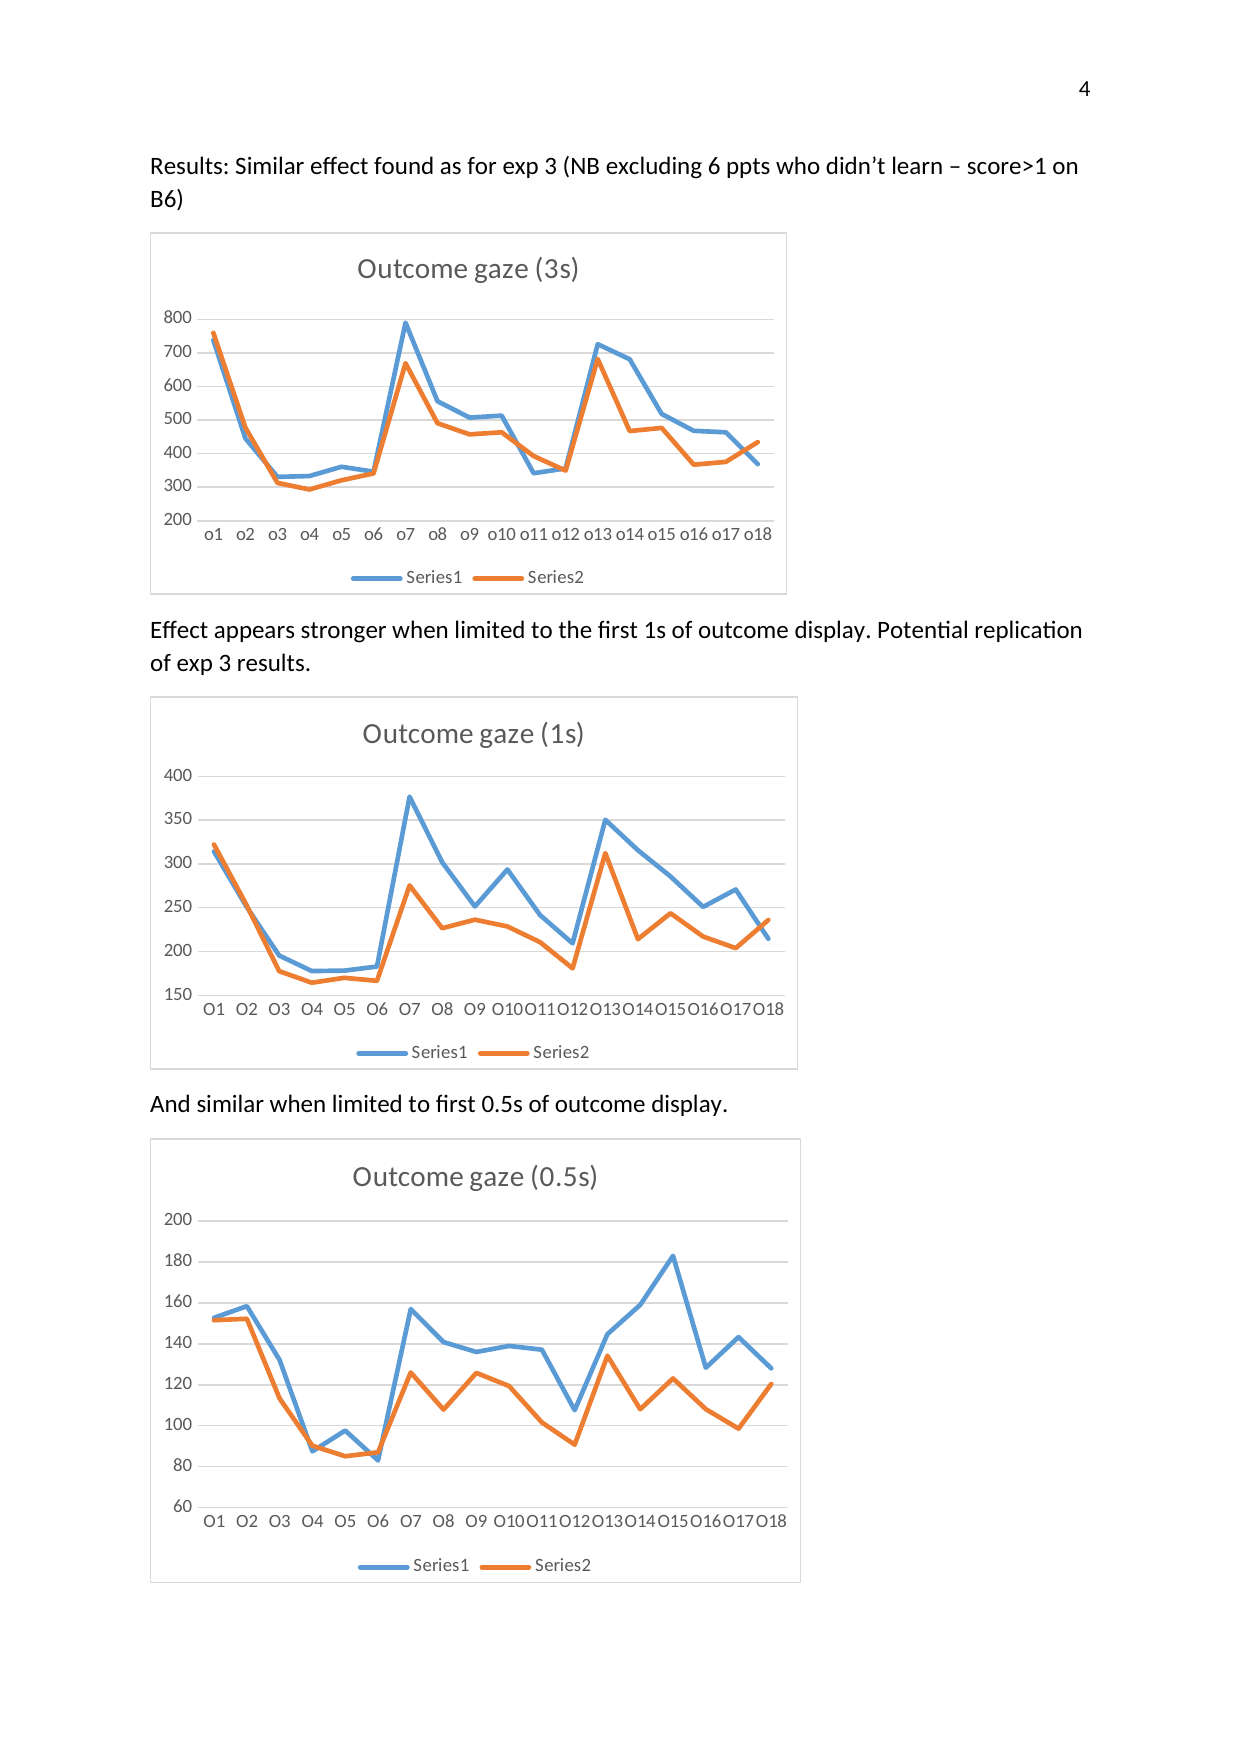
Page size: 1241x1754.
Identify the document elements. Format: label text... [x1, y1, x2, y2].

text And similar when limited to first 0.5s of outcome display. [150, 1089, 1090, 1119]
text Effect appears stronger when limited to the first 1s of outcome display. Potential replication of exp 3 results. [150, 614, 1090, 677]
text Results: Similar effect found as for exp 3 (NB excluding 6 ppts who didn’t learn – score>1 on B6) [150, 150, 1090, 213]
